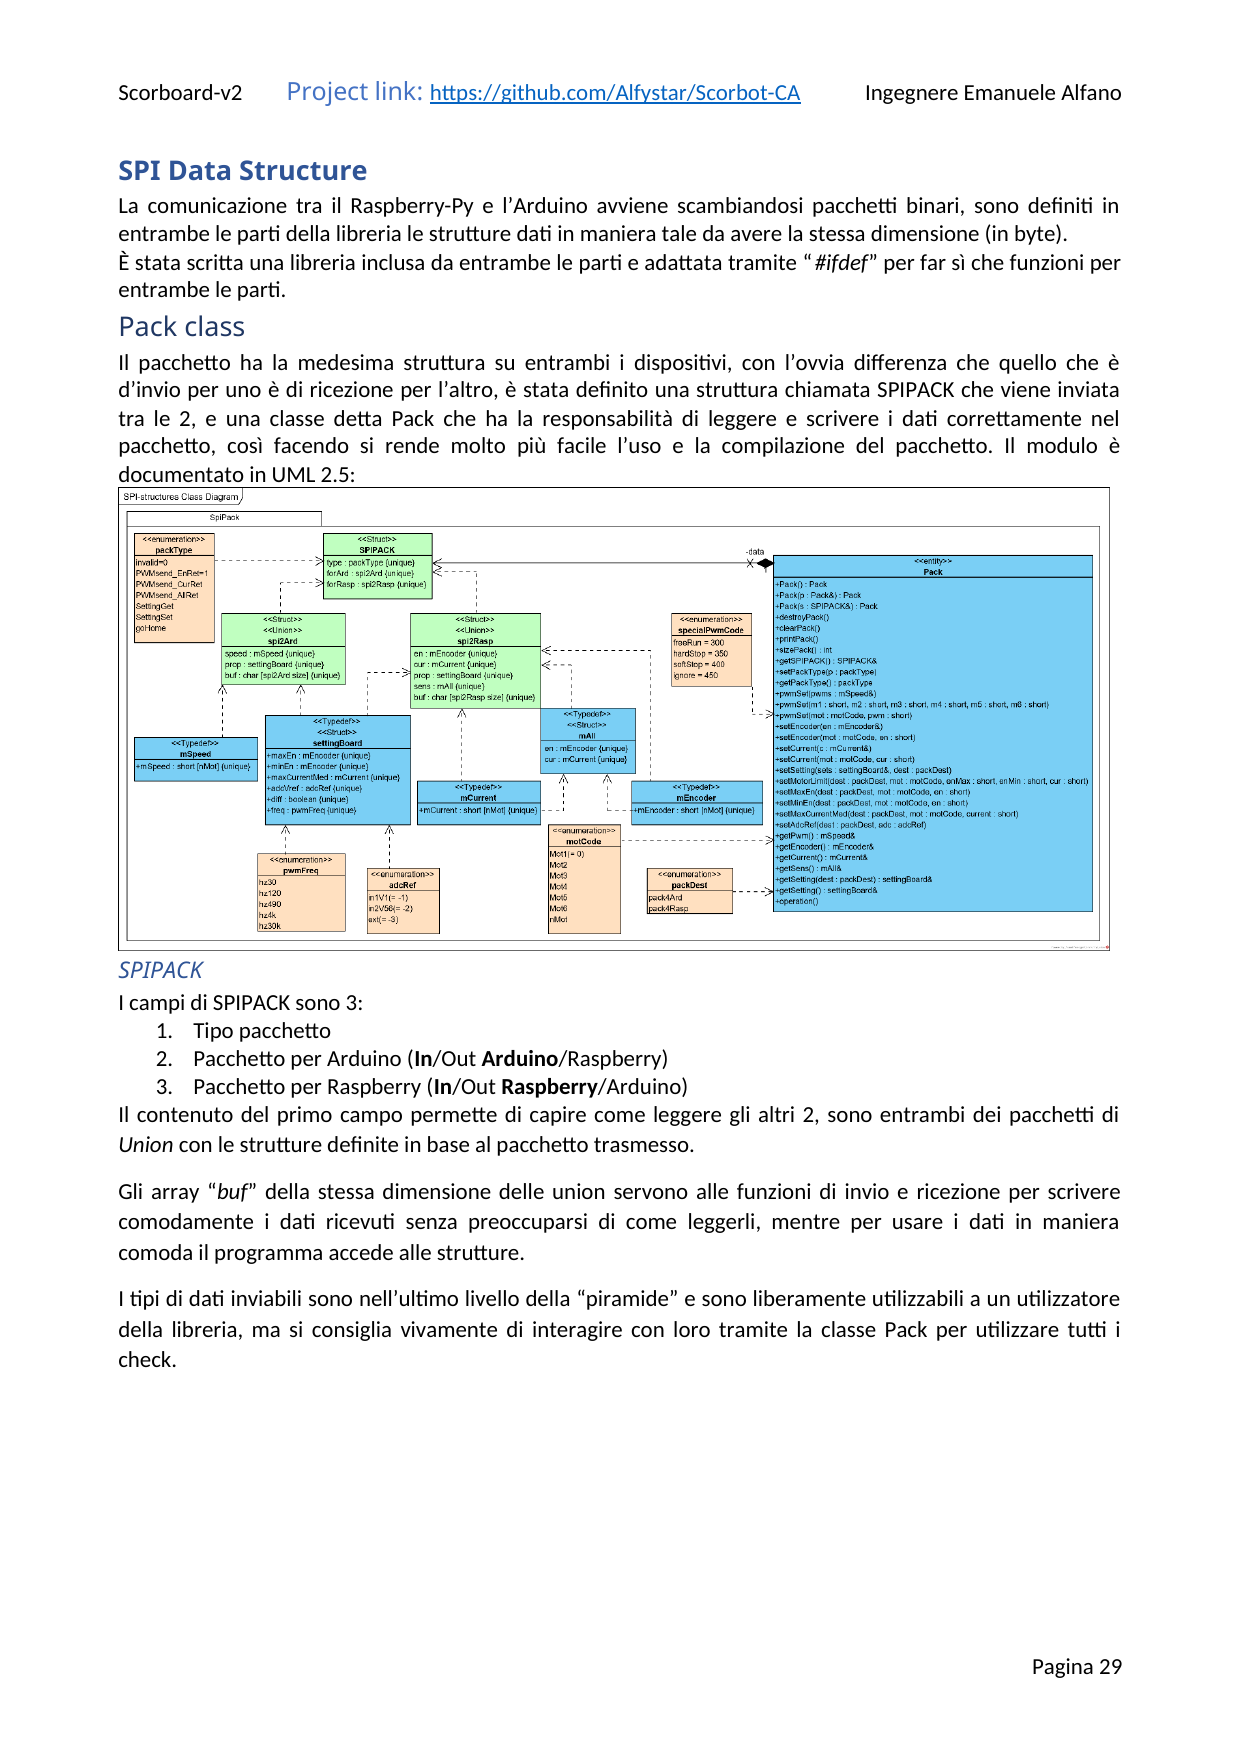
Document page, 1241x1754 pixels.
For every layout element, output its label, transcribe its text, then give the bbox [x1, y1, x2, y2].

text I tipi di dati inviabili sono nell’ultimo livello della “piramide” e sono liberamente utilizzabili a un utilizzatore della libreria, ma si consiglia vivamente di interagire con loro tramite la classe Pack per utilizzare tutti i check. [118, 1284, 1122, 1373]
text Il contenuto del primo campo permette di capire come leggere gli altri 2, sono entrambi dei pacchetti di Union con le strutture definite in base al pacchetto trasmesso. [118, 1100, 1122, 1158]
list Pacchetto per Arduino (In/Out Arduino/Raspberry) [156, 1044, 1122, 1072]
text La comunicazione tra il Raspberry-Py e l’Arduino avviene scambiandosi pacchetti binari, sono definiti in entrambe le parti della libreria le strutture dati in maniera tale da avere la stessa dimensione (in byte). [118, 192, 1122, 248]
list Pacchetto per Raspberry (In/Out Raspberry/Arduino) [156, 1072, 1122, 1100]
text Gli array “buf” della stessa dimensione delle union servono alle funzioni di invio e ricezione per scrivere comodamente i dati ricevuti senza preoccuparsi di come leggerli, mentre per usare i dati in maniera comoda il programma accede alle strutture. [118, 1177, 1122, 1266]
text Il pacchetto ha la medesima struttura su entrambi i dispositivi, con l’ovvia differenza che quello che è d’invio per uno è di ricezione per l’altro, è stata definito una struttura chiamata SPIPACK che viene inviata tra le 2, e una classe detta Pack che ha la responsabilità di leggere e scrivere i dati correttamente nel pacchetto, così facendo si rende molto più facile l’uso e la compilazione del pacchetto. Il modulo è documentato in UML 2.5: [118, 348, 1122, 488]
subtitle SPI Data Structure [118, 152, 1122, 189]
picture [118, 487, 1110, 951]
list Tipo pacchetto [156, 1016, 1122, 1044]
text I campi di SPIPACK sono 3: [118, 988, 1122, 1016]
subtitle Pack class [118, 308, 1122, 345]
text È stata scritta una libreria inclusa da entrambe le parti e adattata tramite “#ifdef” per far sì che funzioni per entrambe le parti. [118, 248, 1122, 304]
subtitle SPIPACK [118, 954, 1122, 986]
